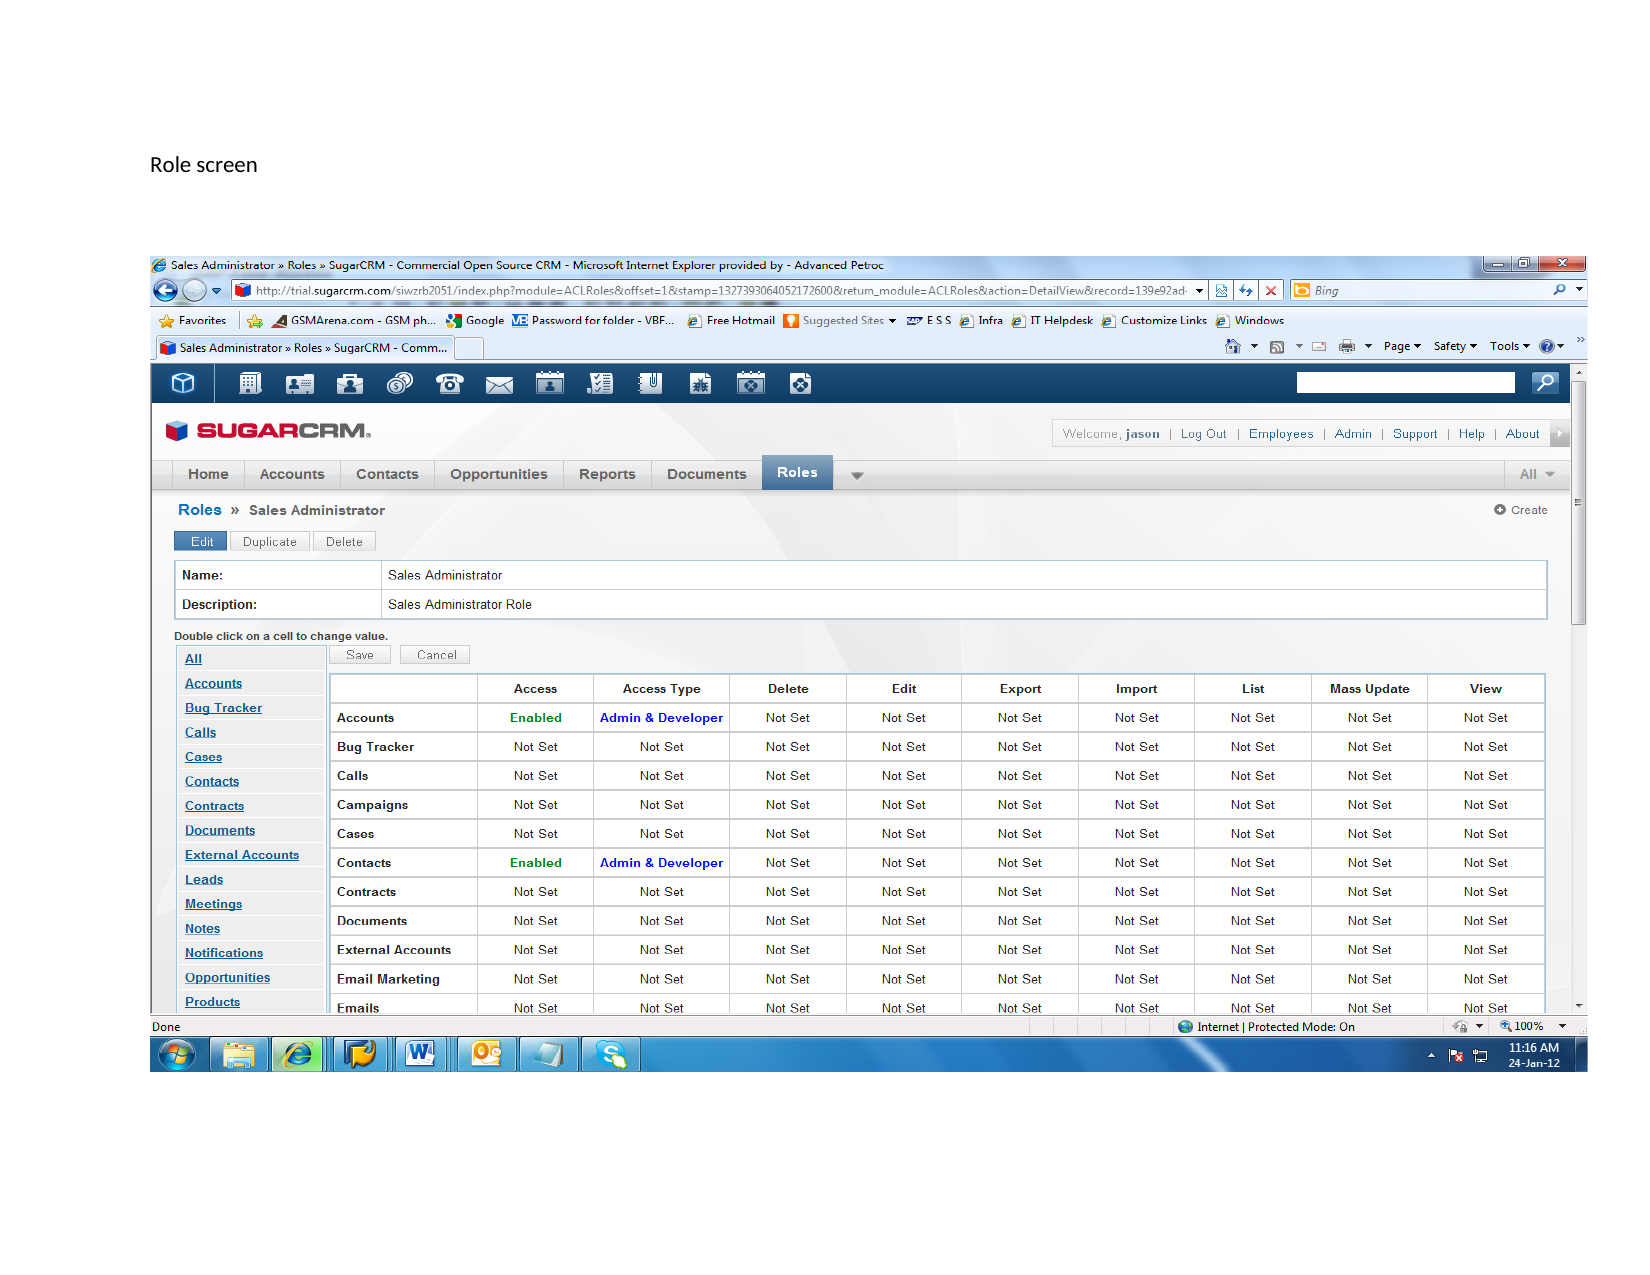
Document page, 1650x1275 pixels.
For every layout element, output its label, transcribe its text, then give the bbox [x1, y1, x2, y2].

picture [150, 256, 1588, 1072]
text Role screen [150, 150, 1500, 178]
